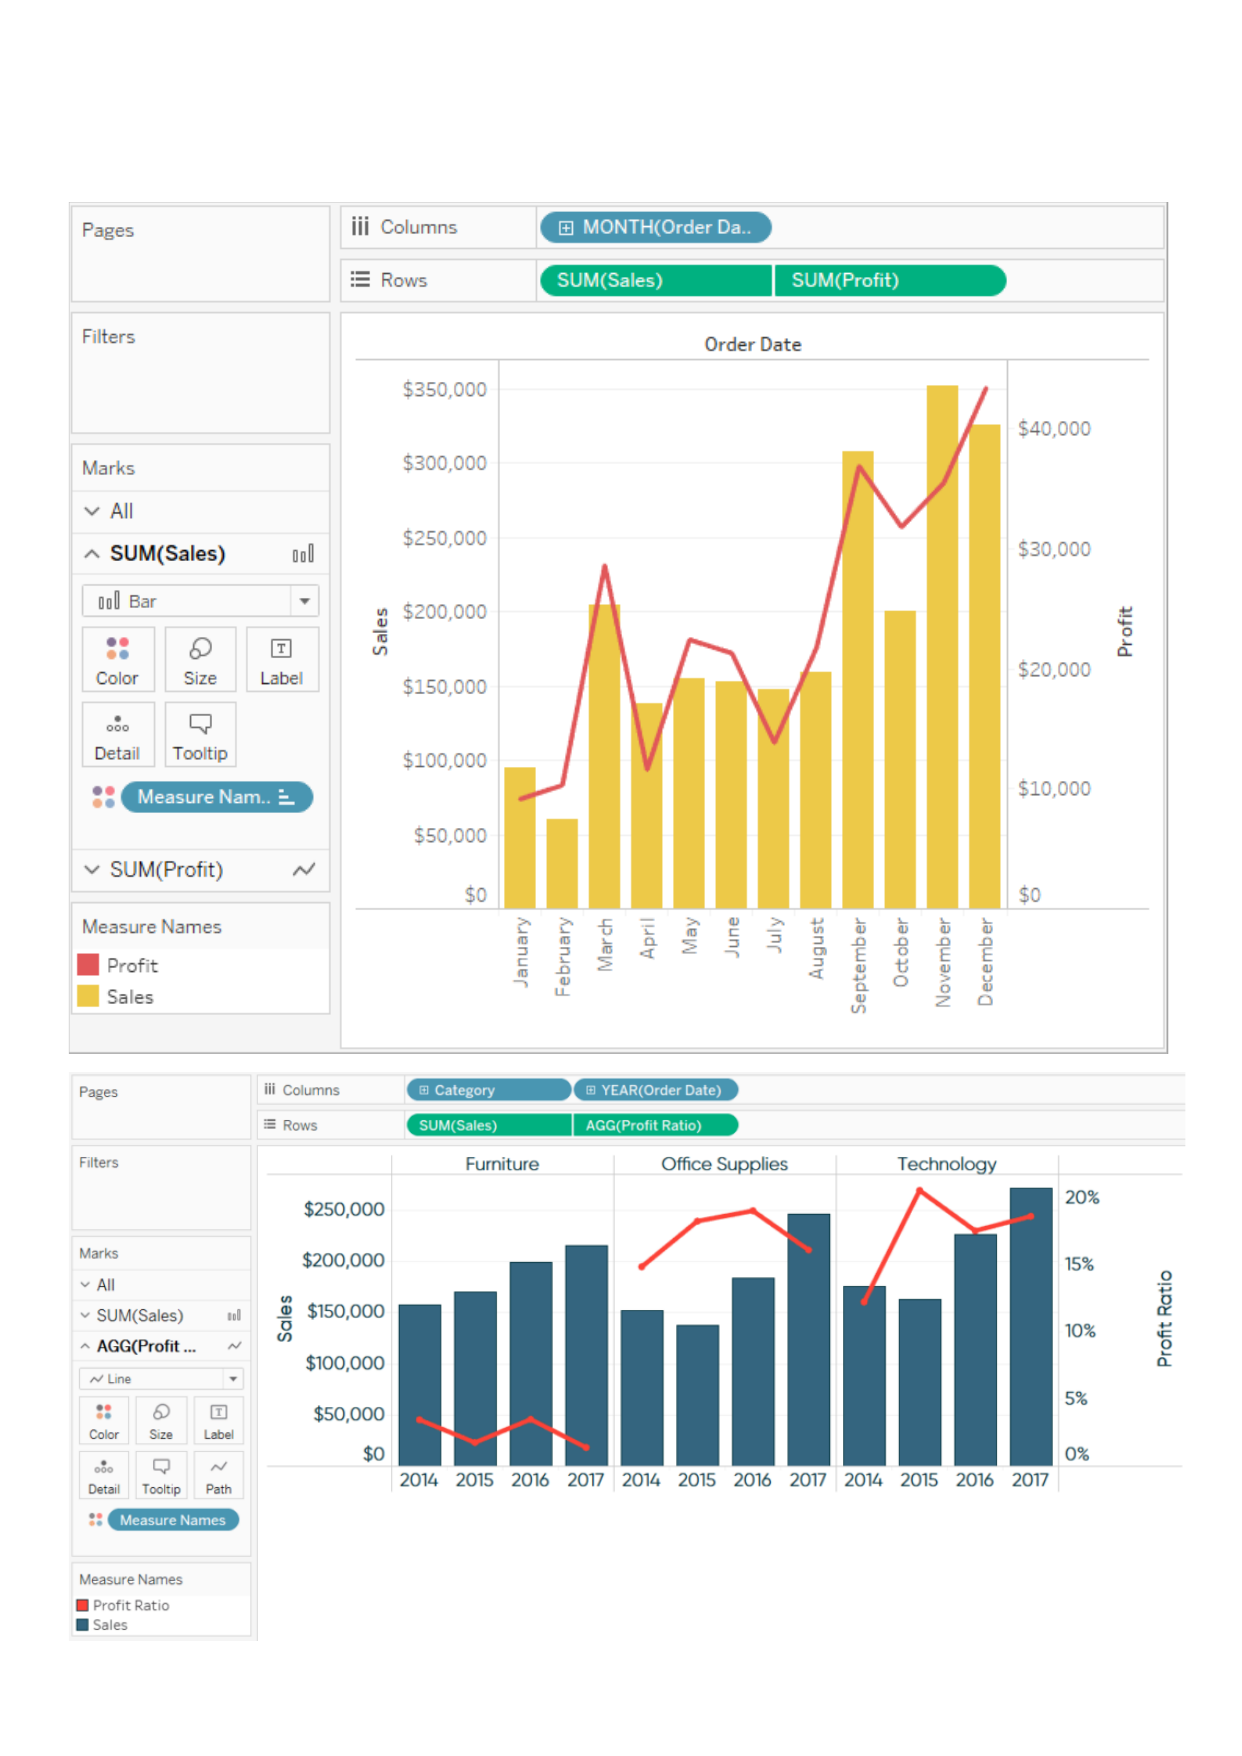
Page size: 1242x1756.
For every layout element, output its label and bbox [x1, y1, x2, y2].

picture [68, 202, 1175, 1054]
picture [68, 1072, 1186, 1641]
